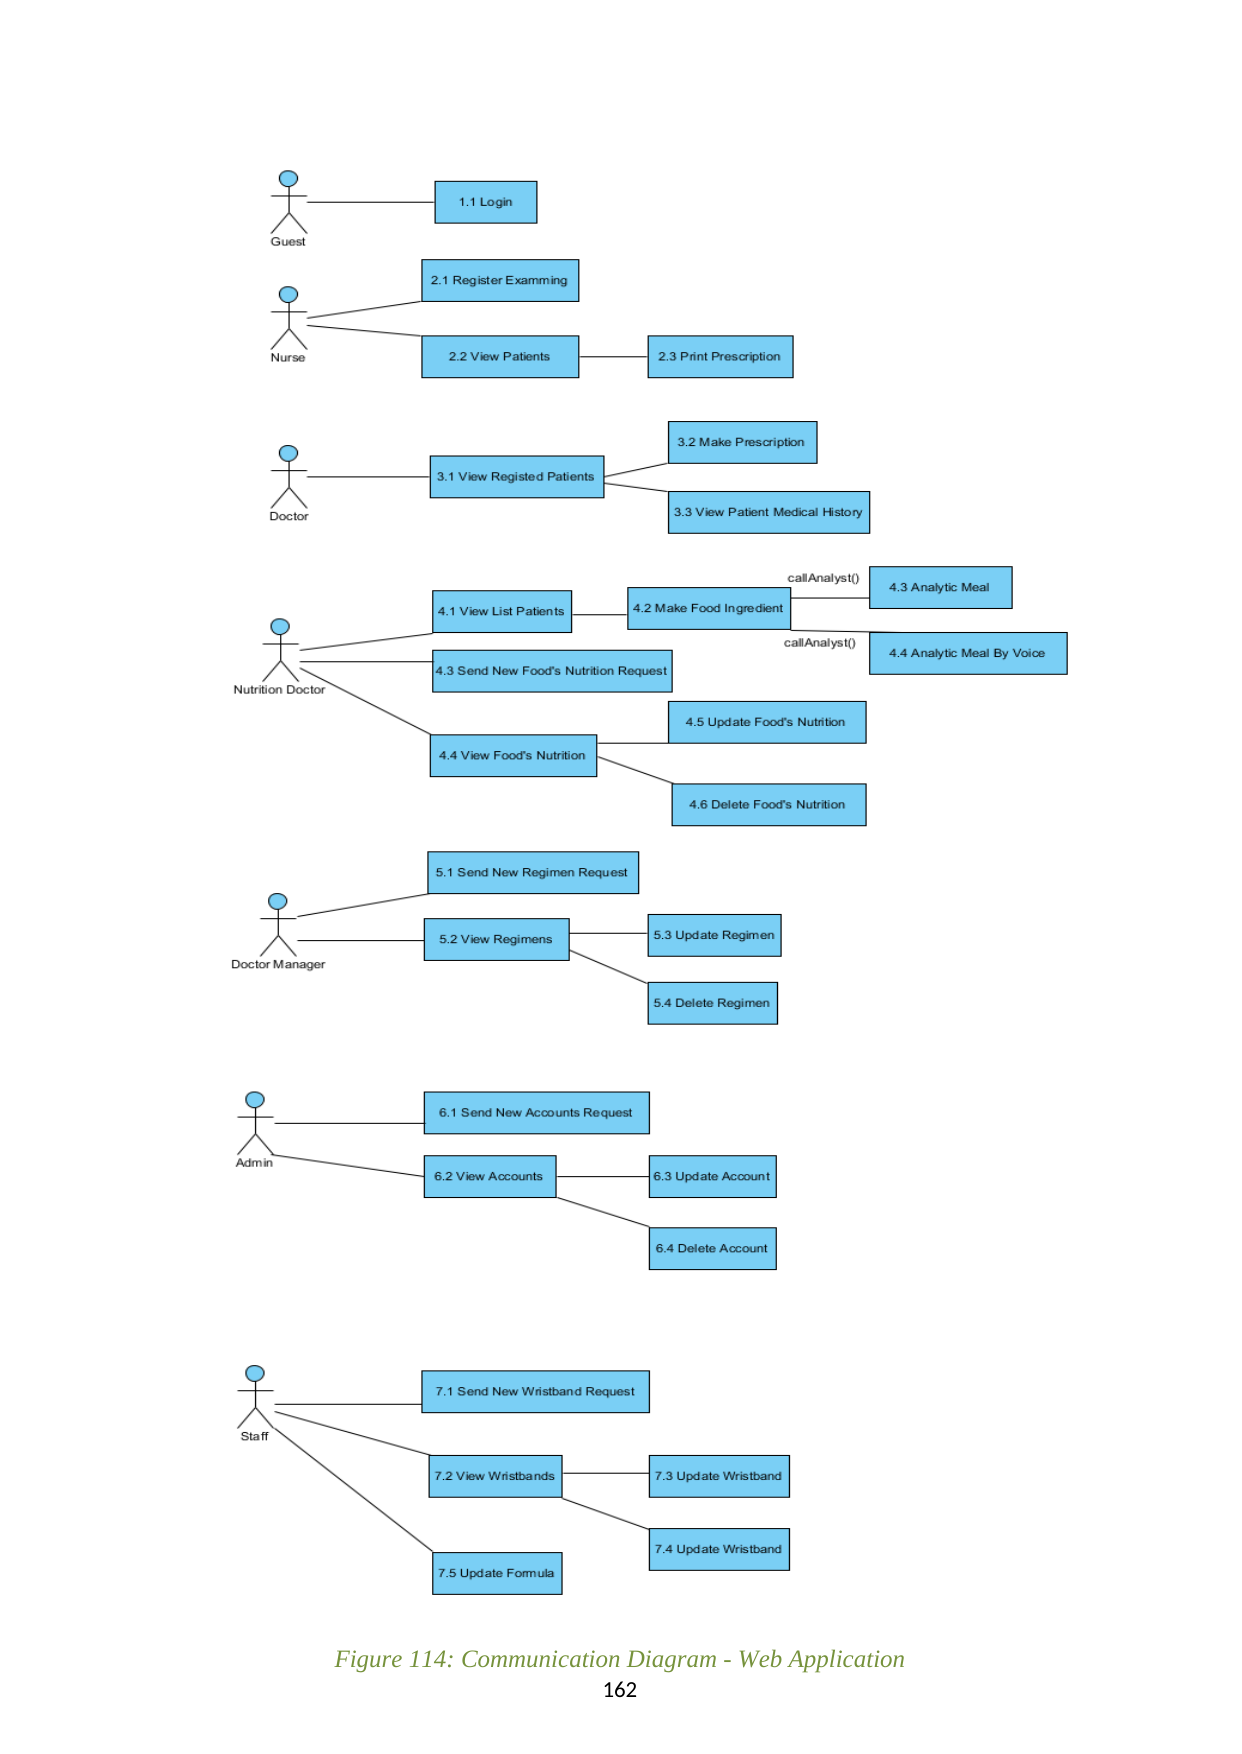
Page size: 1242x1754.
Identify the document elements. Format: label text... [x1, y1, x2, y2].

text Figure 114: Communication Diagram - Web Application [94, 1644, 1146, 1672]
picture [200, 162, 1105, 1644]
